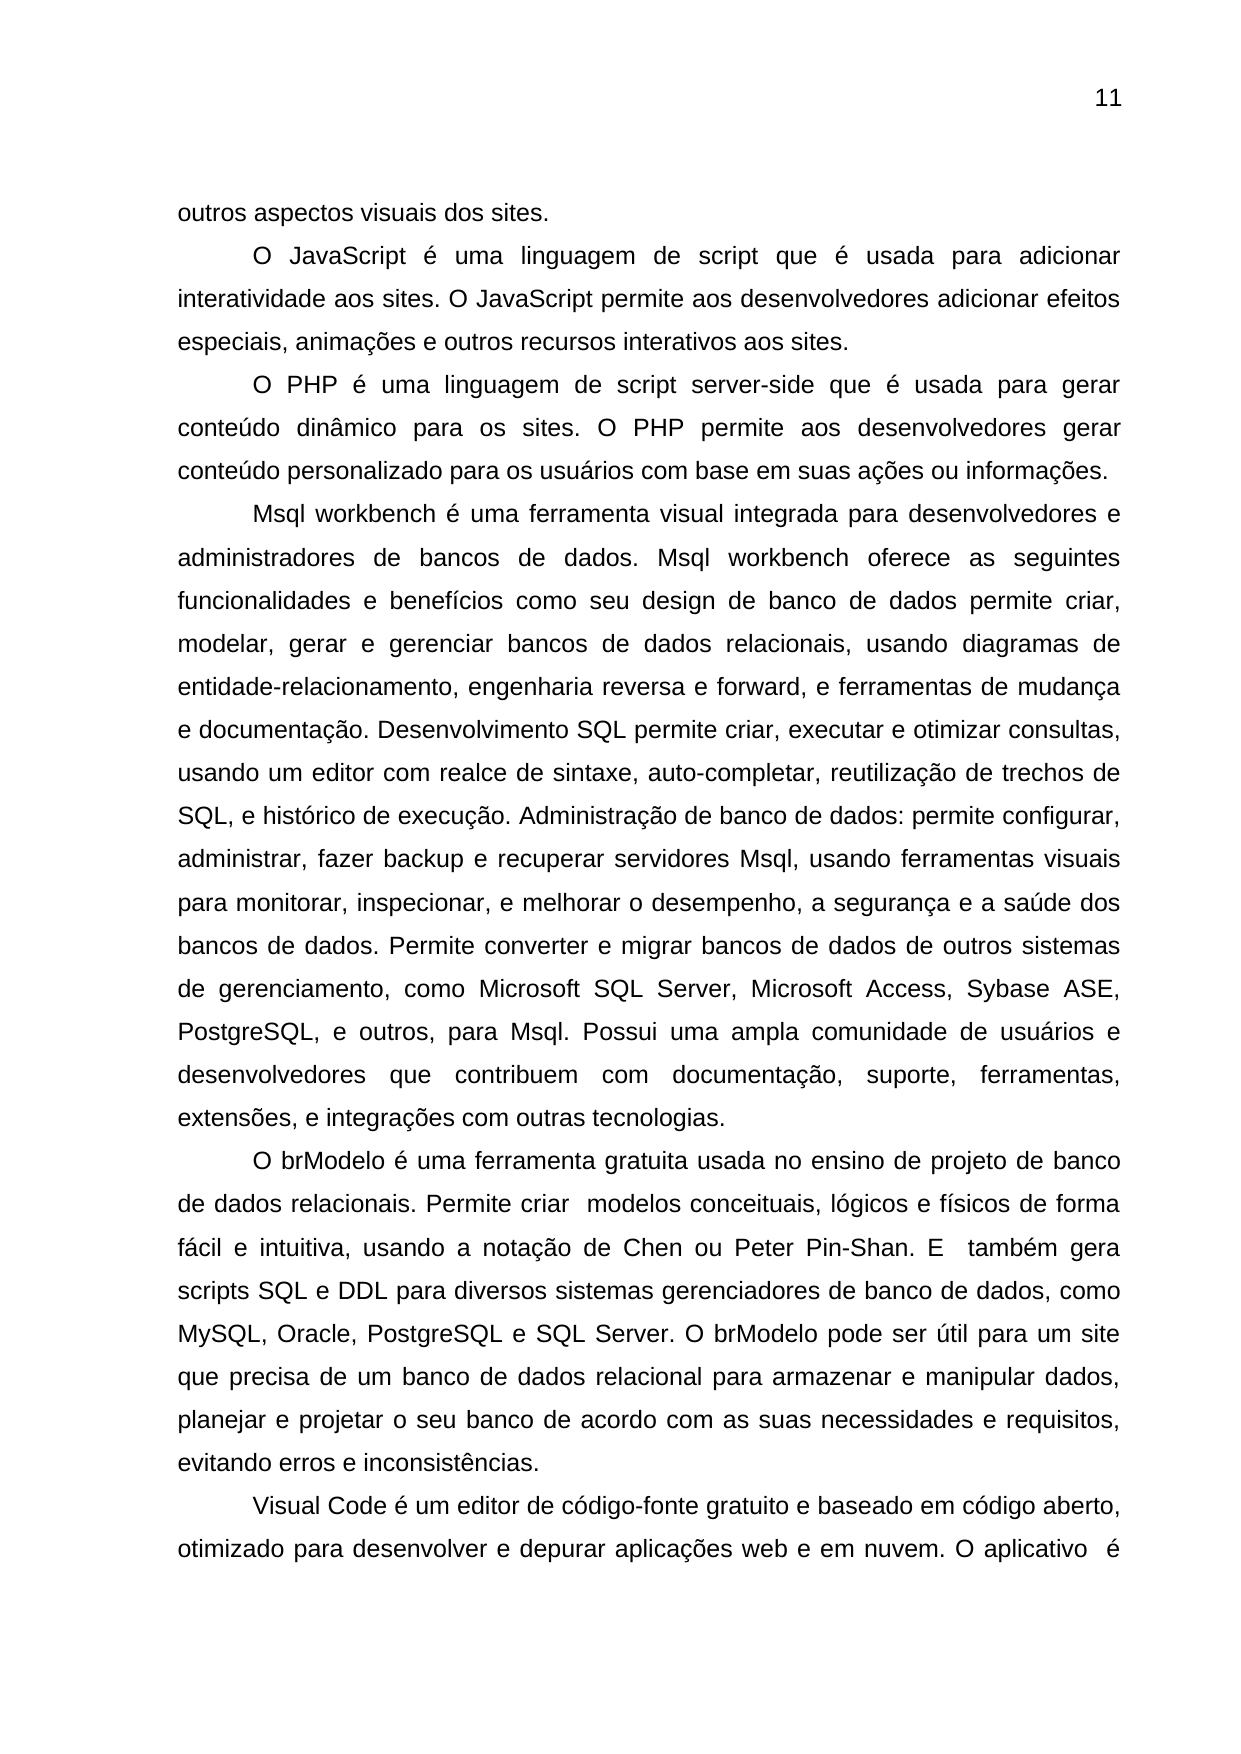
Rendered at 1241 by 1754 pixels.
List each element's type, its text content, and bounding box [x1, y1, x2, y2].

text Msql workbench é uma ferramenta visual integrada para desenvolvedores e administradores de bancos de dados. Msql workbench oferece as seguintes funcionalidades e benefícios como seu design de banco de dados permite criar, modelar, gerar e gerenciar bancos de dados relacionais, usando diagramas de entidade-relacionamento, engenharia reversa e forward, e ferramentas de mudança e documentação. Desenvolvimento SQL permite criar, executar e otimizar consultas, usando um editor com realce de sintaxe, auto-completar, reutilização de trechos de SQL, e histórico de execução. Administração de banco de dados: permite configurar, administrar, fazer backup e recuperar servidores Msql, usando ferramentas visuais para monitorar, inspecionar, e melhorar o desempenho, a segurança e a saúde dos bancos de dados. Permite converter e migrar bancos de dados de outros sistemas de gerenciamento, como Microsoft SQL Server, Microsoft Access, Sybase ASE, PostgreSQL, e outros, para Msql. Possui uma ampla comunidade de usuários e desenvolvedores que contribuem com documentação, suporte, ferramentas, extensões, e integrações com outras tecnologias. [177, 499, 1122, 1132]
text O PHP é uma linguagem de script server-side que é usada para gerar conteúdo dinâmico para os sites. O PHP permite aos desenvolvedores gerar conteúdo personalizado para os usuários com base em suas ações ou informações. [177, 370, 1122, 485]
text O brModelo é uma ferramenta gratuita usada no ensino de projeto de banco de dados relacionais. Permite criar modelos conceituais, lógicos e físicos de forma fácil e intuitiva, usando a notação de Chen ou Peter Pin-Shan. E também gera scripts SQL e DDL para diversos sistemas gerenciadores de banco de dados, como MySQL, Oracle, PostgreSQL e SQL Server. O brModelo pode ser útil para um site que precisa de um banco de dados relacional para armazenar e manipular dados, planejar e projetar o seu banco de acordo com as suas necessidades e requisitos, evitando erros e inconsistências. [177, 1146, 1122, 1477]
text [177, 198, 1122, 226]
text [177, 1491, 1122, 1563]
text O JavaScript é uma linguagem de script que é usada para adicionar interatividade aos sites. O JavaScript permite aos desenvolvedores adicionar efeitos especiais, animações e outros recursos interativos aos sites. [177, 241, 1122, 356]
